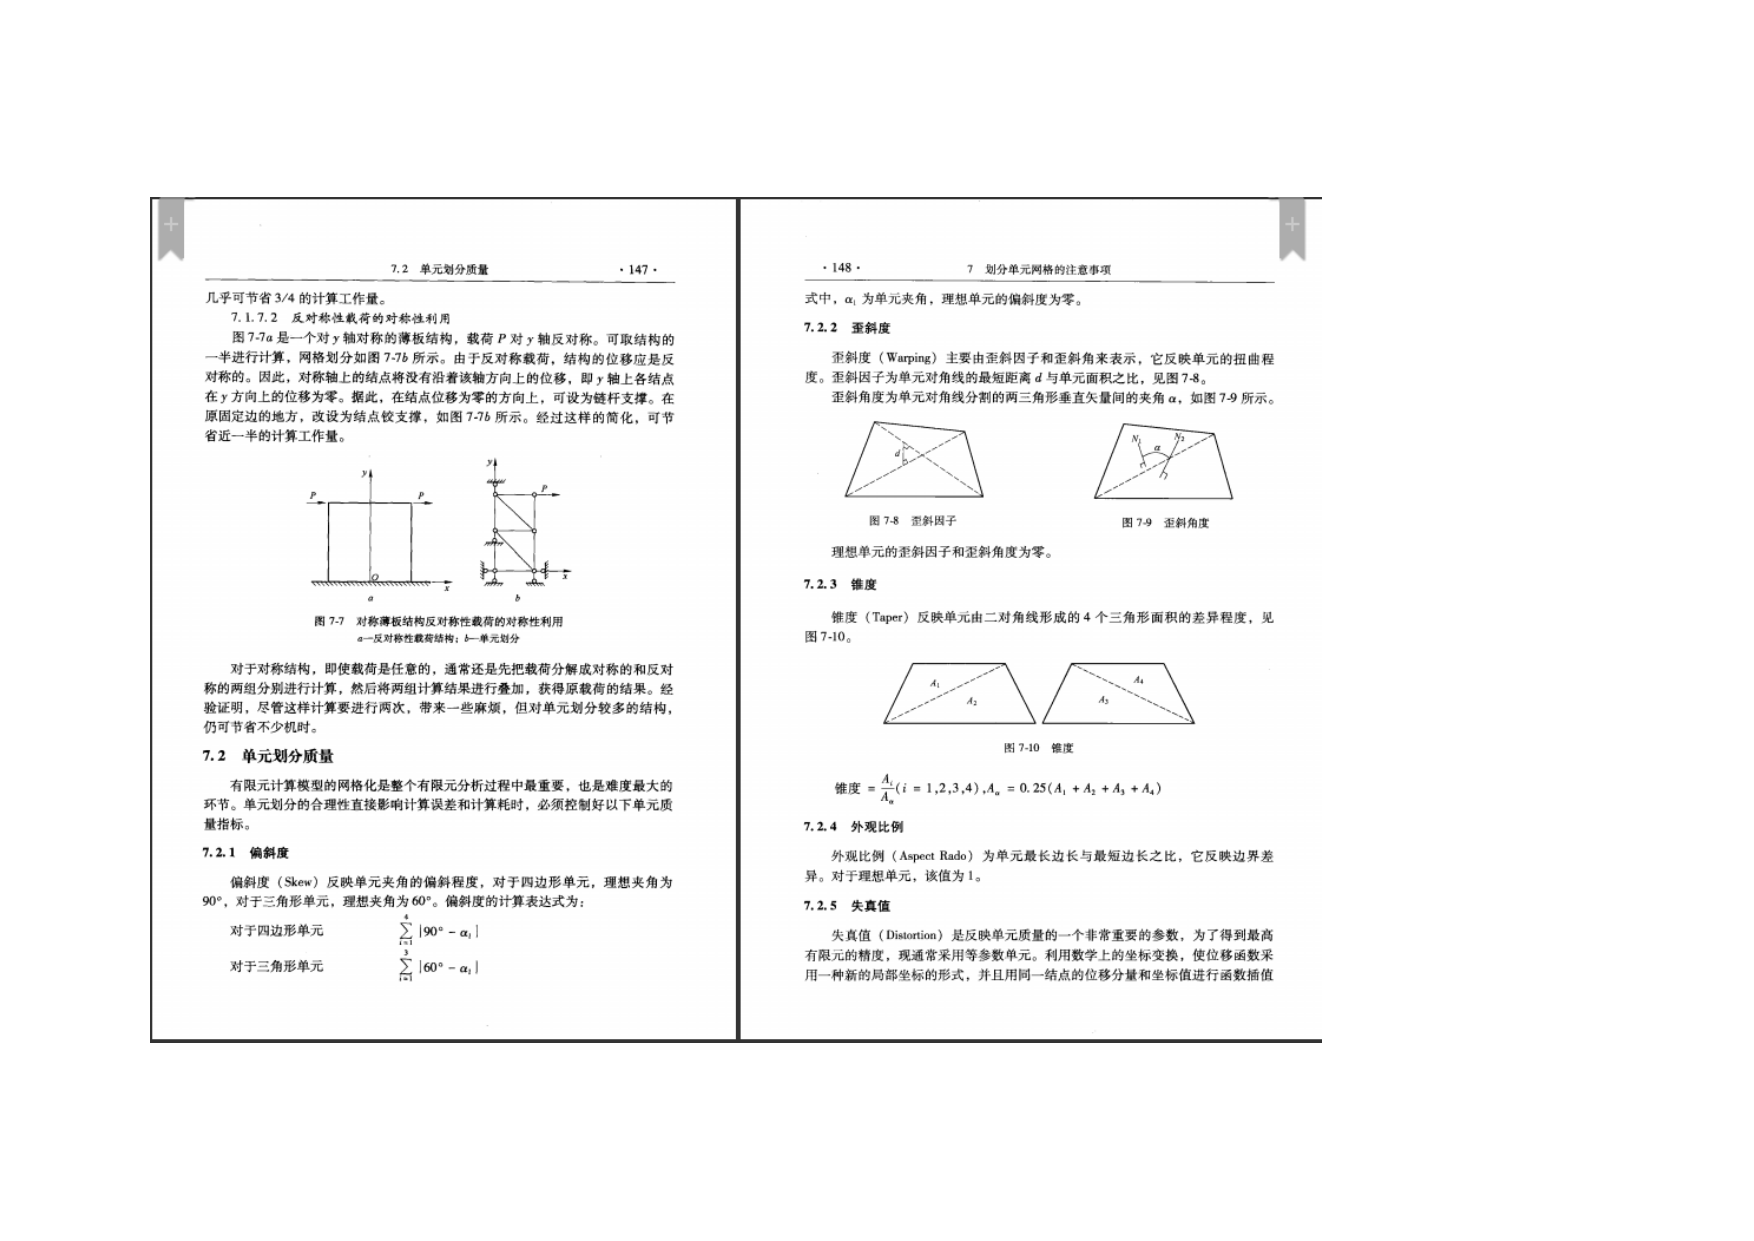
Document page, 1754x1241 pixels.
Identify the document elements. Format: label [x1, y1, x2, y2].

picture [150, 197, 1322, 1043]
